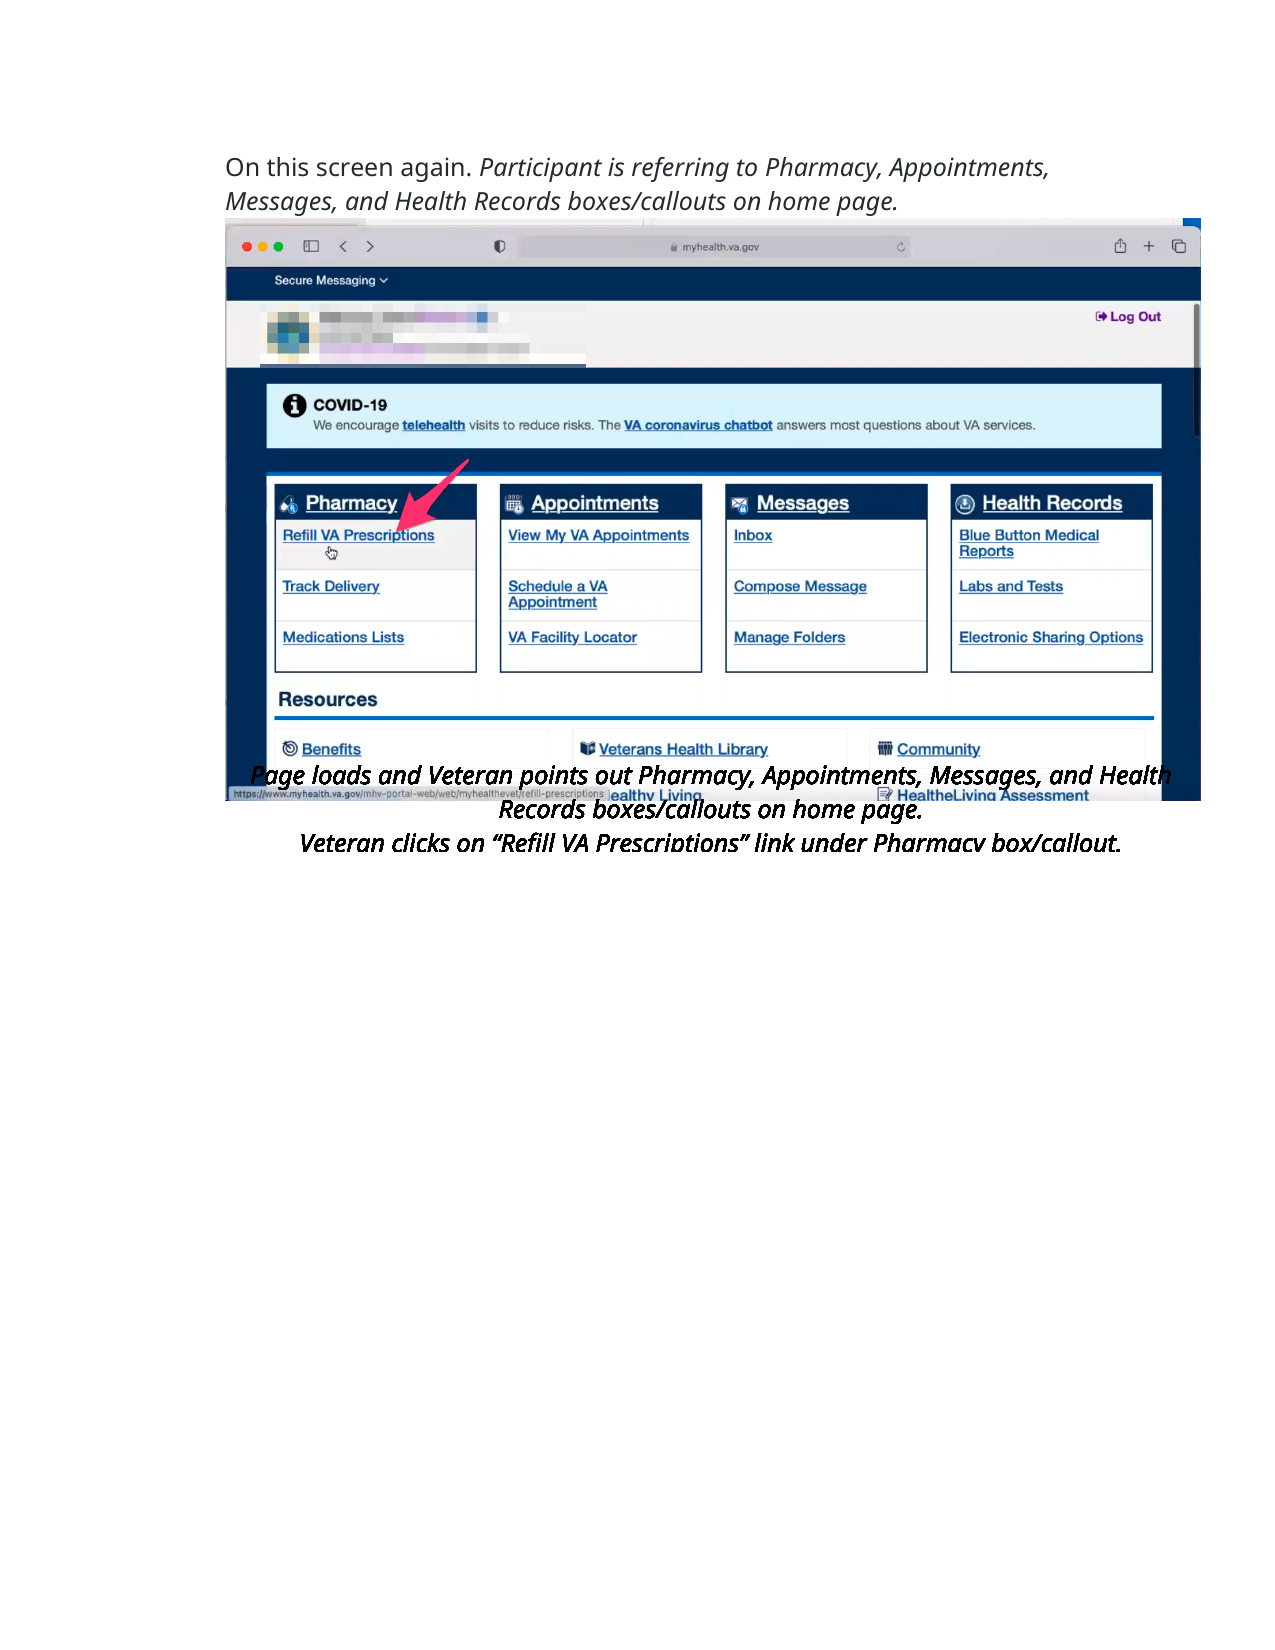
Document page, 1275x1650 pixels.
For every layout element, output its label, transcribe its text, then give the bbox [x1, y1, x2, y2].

picture [225, 218, 1201, 801]
text On this screen again. Participant is referring to Pharmacy, Appointments, Messages, and Health Records boxes/callouts on home page. [225, 801, 1125, 935]
text On this screen again. Participant is referring to Pharmacy, Appointments, Messages, and Health Records boxes/callouts on home page. [225, 150, 1125, 218]
